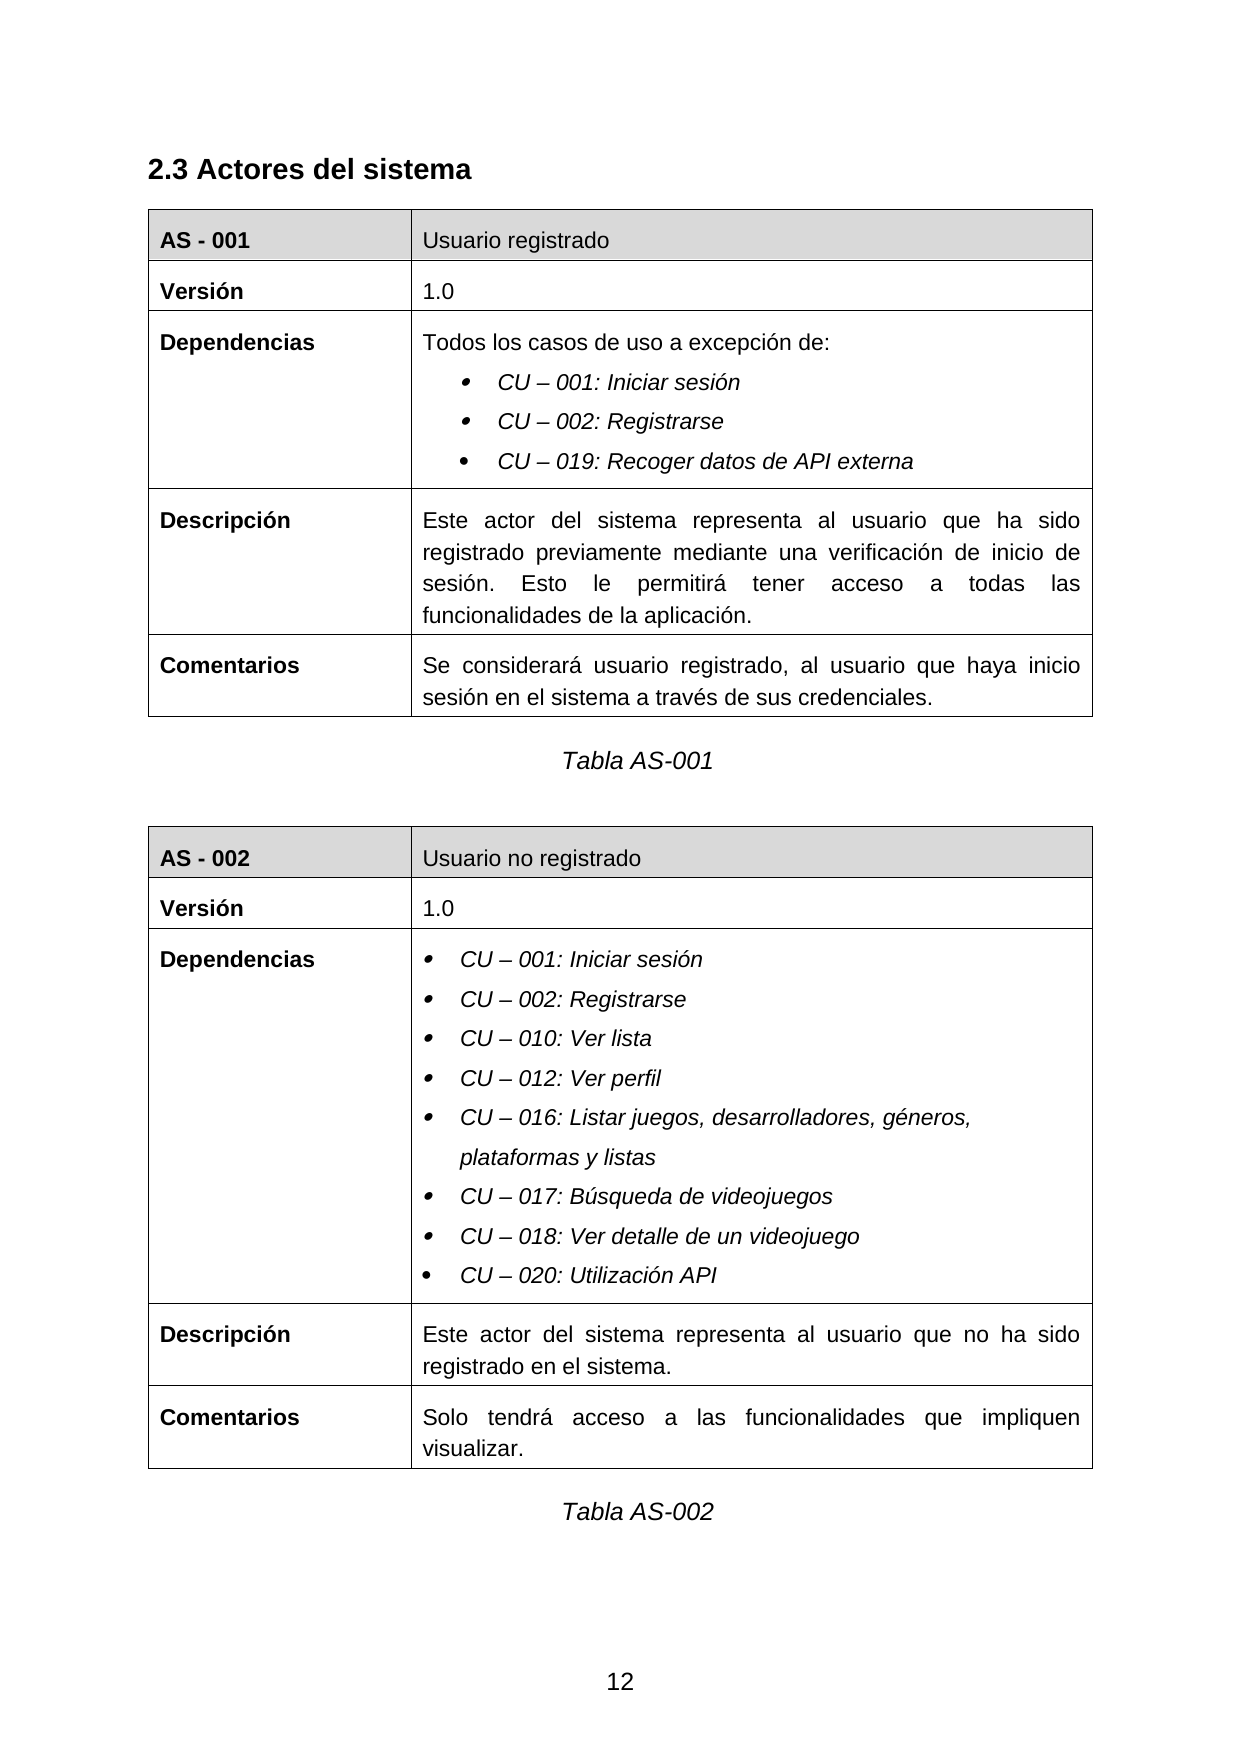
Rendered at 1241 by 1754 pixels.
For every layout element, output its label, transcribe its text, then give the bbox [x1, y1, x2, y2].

table_cell Este actor del sistema representa al usuario que no ha sido registrado en el sistema. [412, 1304, 1092, 1385]
table_cell Todos los casos de uso a excepción de: CU – 001: Iniciar sesión CU – 002: Registrarse CU – 019: Recoger datos de API externa [412, 311, 1092, 488]
table_header Usuario no registrado [412, 827, 1092, 877]
table_cell 1.0 [412, 261, 1092, 310]
table_header Usuario registrado [412, 210, 1092, 259]
table_cell CU – 001: Iniciar sesión CU – 002: Registrarse CU – 010: Ver lista CU – 012: Ver perfil CU – 016: Listar juegos, desarrolladores, géneros, plataformas y listas CU – 017: Búsqueda de videojuegos CU – 018: Ver detalle de un videojuego CU – 020: Utilización API [412, 929, 1092, 1303]
table_header AS - 001 [149, 210, 411, 259]
subtitle Actores del sistema [148, 152, 1092, 185]
table_cell Dependencias [149, 311, 411, 488]
table_cell Este actor del sistema representa al usuario que ha sido registrado previamente mediante una verificación de inicio de sesión. Esto le permitirá tener acceso a todas las funcionalidades de la aplicación. [412, 489, 1092, 634]
table_cell Descripción [149, 1304, 411, 1385]
table_cell Dependencias [149, 929, 411, 1303]
table_cell Versión [149, 261, 411, 310]
table_cell 1.0 [412, 878, 1092, 927]
table_cell Solo tendrá acceso a las funcionalidades que impliquen visualizar. [412, 1386, 1092, 1467]
table_header AS - 002 [149, 827, 411, 877]
text Tabla AS-002 [185, 1497, 1092, 1526]
table_cell Comentarios [149, 635, 411, 716]
table_cell Versión [149, 878, 411, 927]
table_cell Descripción [149, 489, 411, 634]
table_cell Se considerará usuario registrado, al usuario que haya inicio sesión en el sistema a través de sus credenciales. [412, 635, 1092, 716]
text Tabla AS-001 [185, 746, 1092, 775]
table_cell Comentarios [149, 1386, 411, 1467]
